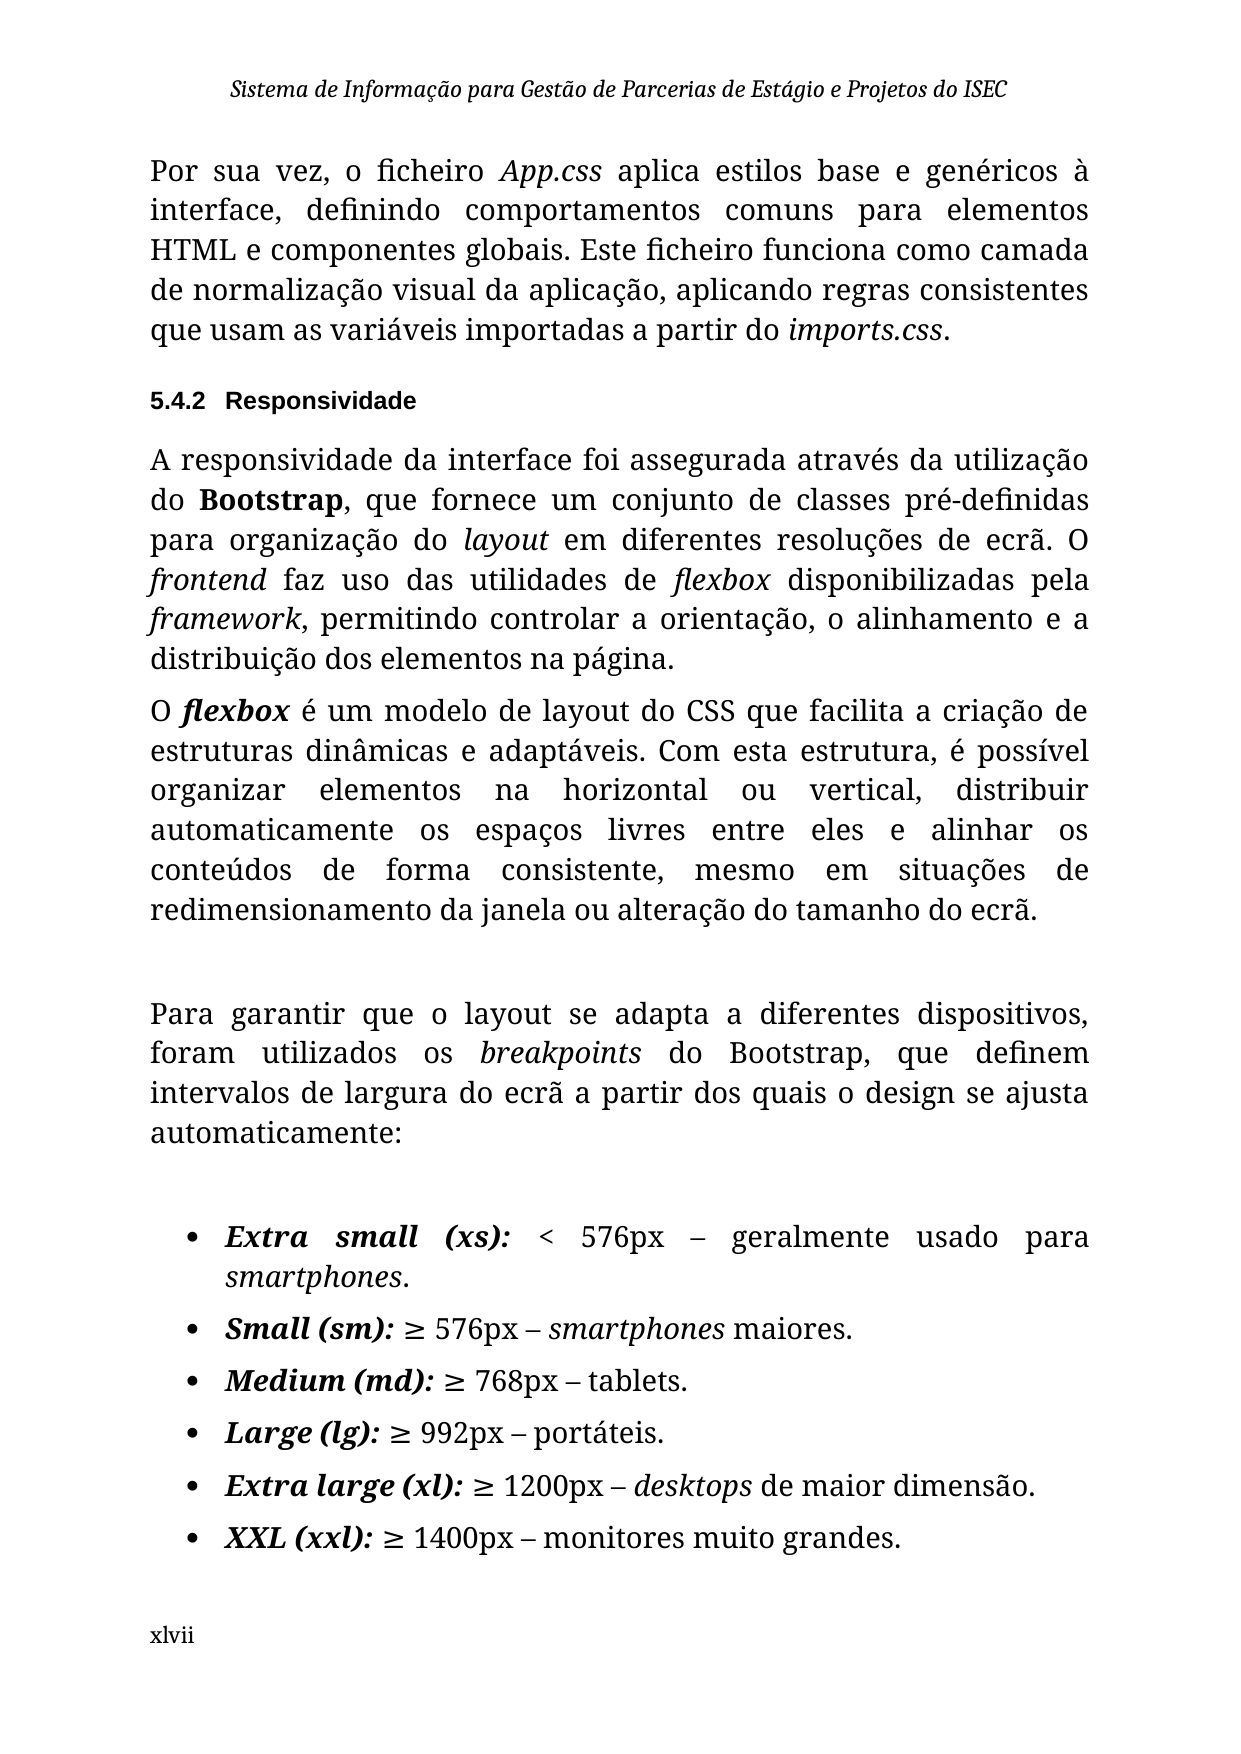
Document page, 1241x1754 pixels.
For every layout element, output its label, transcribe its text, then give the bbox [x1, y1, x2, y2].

list XXL (xxl): ≥ 1400px – monitores muito grandes. [187, 1517, 1090, 1557]
text Para garantir que o layout se adapta a diferentes dispositivos, foram utilizados os breakpoints do Bootstrap, que definem intervalos de largura do ecrã a partir dos quais o design se ajusta automaticamente: [150, 993, 1090, 1152]
list Small (sm): ≥ 576px – smartphones maiores. [187, 1308, 1090, 1348]
list Extra large (xl): ≥ 1200px – desktops de maior dimensão. [187, 1465, 1090, 1505]
subtitle Responsividade [150, 386, 1090, 415]
text Por sua vez, o ficheiro App.css aplica estilos base e genéricos à interface, definindo comportamentos comuns para elementos HTML e componentes globais. Este ficheiro funciona como camada de normalização visual da aplicação, aplicando regras consistentes que usam as variáveis importadas a partir do imports.css. [150, 150, 1090, 348]
text O flexbox é um modelo de layout do CSS que facilita a criação de estruturas dinâmicas e adaptáveis. Com esta estrutura, é possível organizar elementos na horizontal ou vertical, distribuir automaticamente os espaços livres entre eles e alinhar os conteúdos de forma consistente, mesmo em situações de redimensionamento da janela ou alteração do tamanho do ecrã. [150, 690, 1090, 928]
text A responsividade da interface foi assegurada através da utilização do Bootstrap, que fornece um conjunto de classes pré-definidas para organização do layout em diferentes resoluções de ecrã. O frontend faz uso das utilidades de flexbox disponibilizadas pela framework, permitindo controlar a orientação, o alinhamento e a distribuição dos elementos na página. [150, 440, 1090, 678]
list Extra small (xs): < 576px – geralmente usado para smartphones. [187, 1217, 1090, 1296]
list Medium (md): ≥ 768px – tablets. [187, 1361, 1090, 1400]
list Large (lg): ≥ 992px – portáteis. [187, 1413, 1090, 1452]
